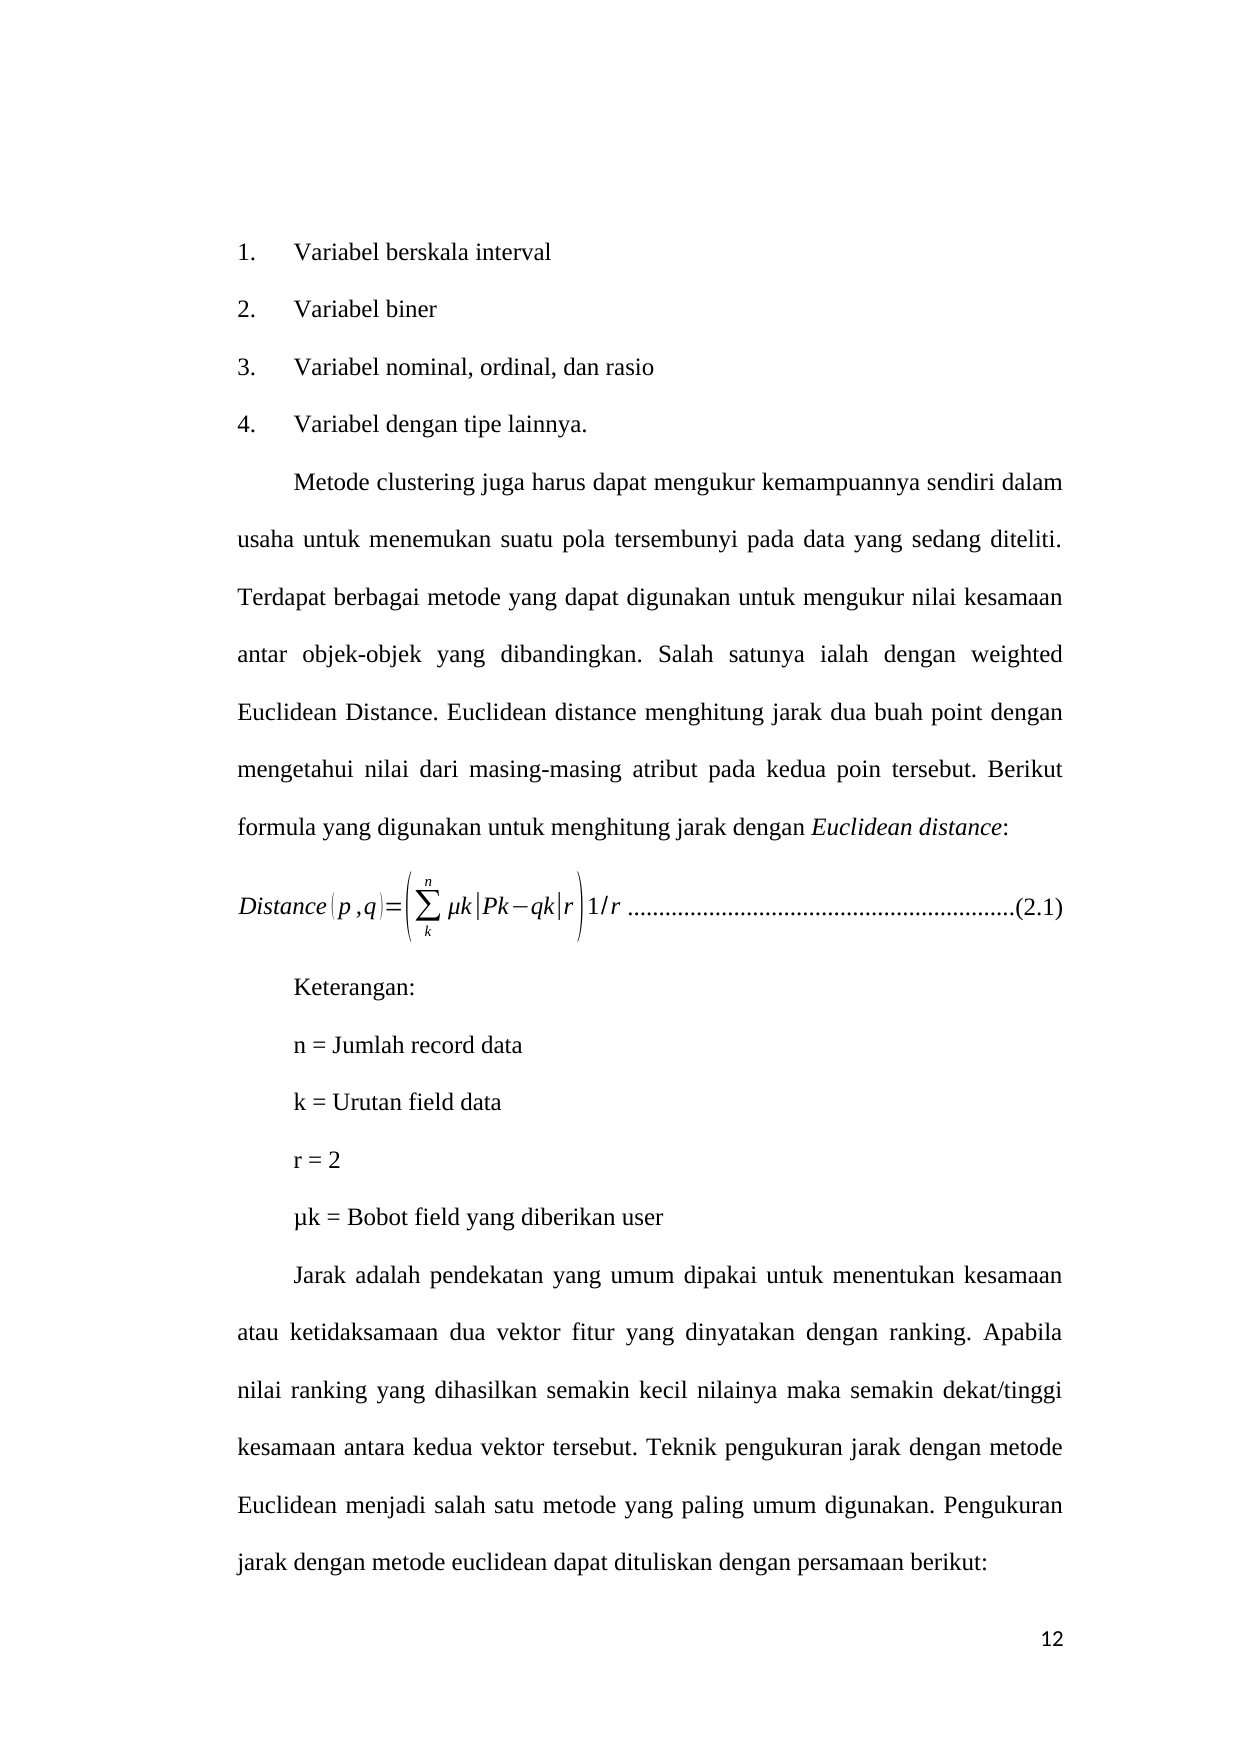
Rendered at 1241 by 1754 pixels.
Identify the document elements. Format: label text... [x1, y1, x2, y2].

text Jarak adalah pendekatan yang umum dipakai untuk menentukan kesamaan atau ketidaksamaan dua vektor fitur yang dinyatakan dengan ranking. Apabila nilai ranking yang dihasilkan semakin kecil nilainya maka semakin dekat/tinggi kesamaan antara kedua vektor tersebut. Teknik pengukuran jarak dengan metode Euclidean menjadi salah satu metode yang paling umum digunakan. Pengukuran jarak dengan metode euclidean dapat dituliskan dengan persamaan berikut: [237, 1260, 1063, 1576]
list Variabel nominal, ordinal, dan rasio [237, 352, 1063, 381]
text µk = Bobot field yang diberikan user [293, 1202, 1063, 1231]
text r = 2 [293, 1145, 1063, 1174]
text Keterangan: [293, 972, 1063, 1001]
text (2.1) [237, 869, 1063, 944]
text n = Jumlah record data [293, 1030, 1063, 1059]
text k = Urutan field data [293, 1087, 1063, 1116]
list Variabel berskala interval [237, 237, 1063, 266]
list Variabel dengan tipe lainnya. [237, 409, 1063, 438]
text Metode clustering juga harus dapat mengukur kemampuannya sendiri dalam usaha untuk menemukan suatu pola tersembunyi pada data yang sedang diteliti. Terdapat berbagai metode yang dapat digunakan untuk mengukur nilai kesamaan antar objek-objek yang dibandingkan. Salah satunya ialah dengan weighted Euclidean Distance. Euclidean distance menghitung jarak dua buah point dengan mengetahui nilai dari masing-masing atribut pada kedua poin tersebut. Berikut formula yang digunakan untuk menghitung jarak dengan Euclidean distance: [237, 467, 1063, 841]
list Variabel biner [237, 294, 1063, 323]
